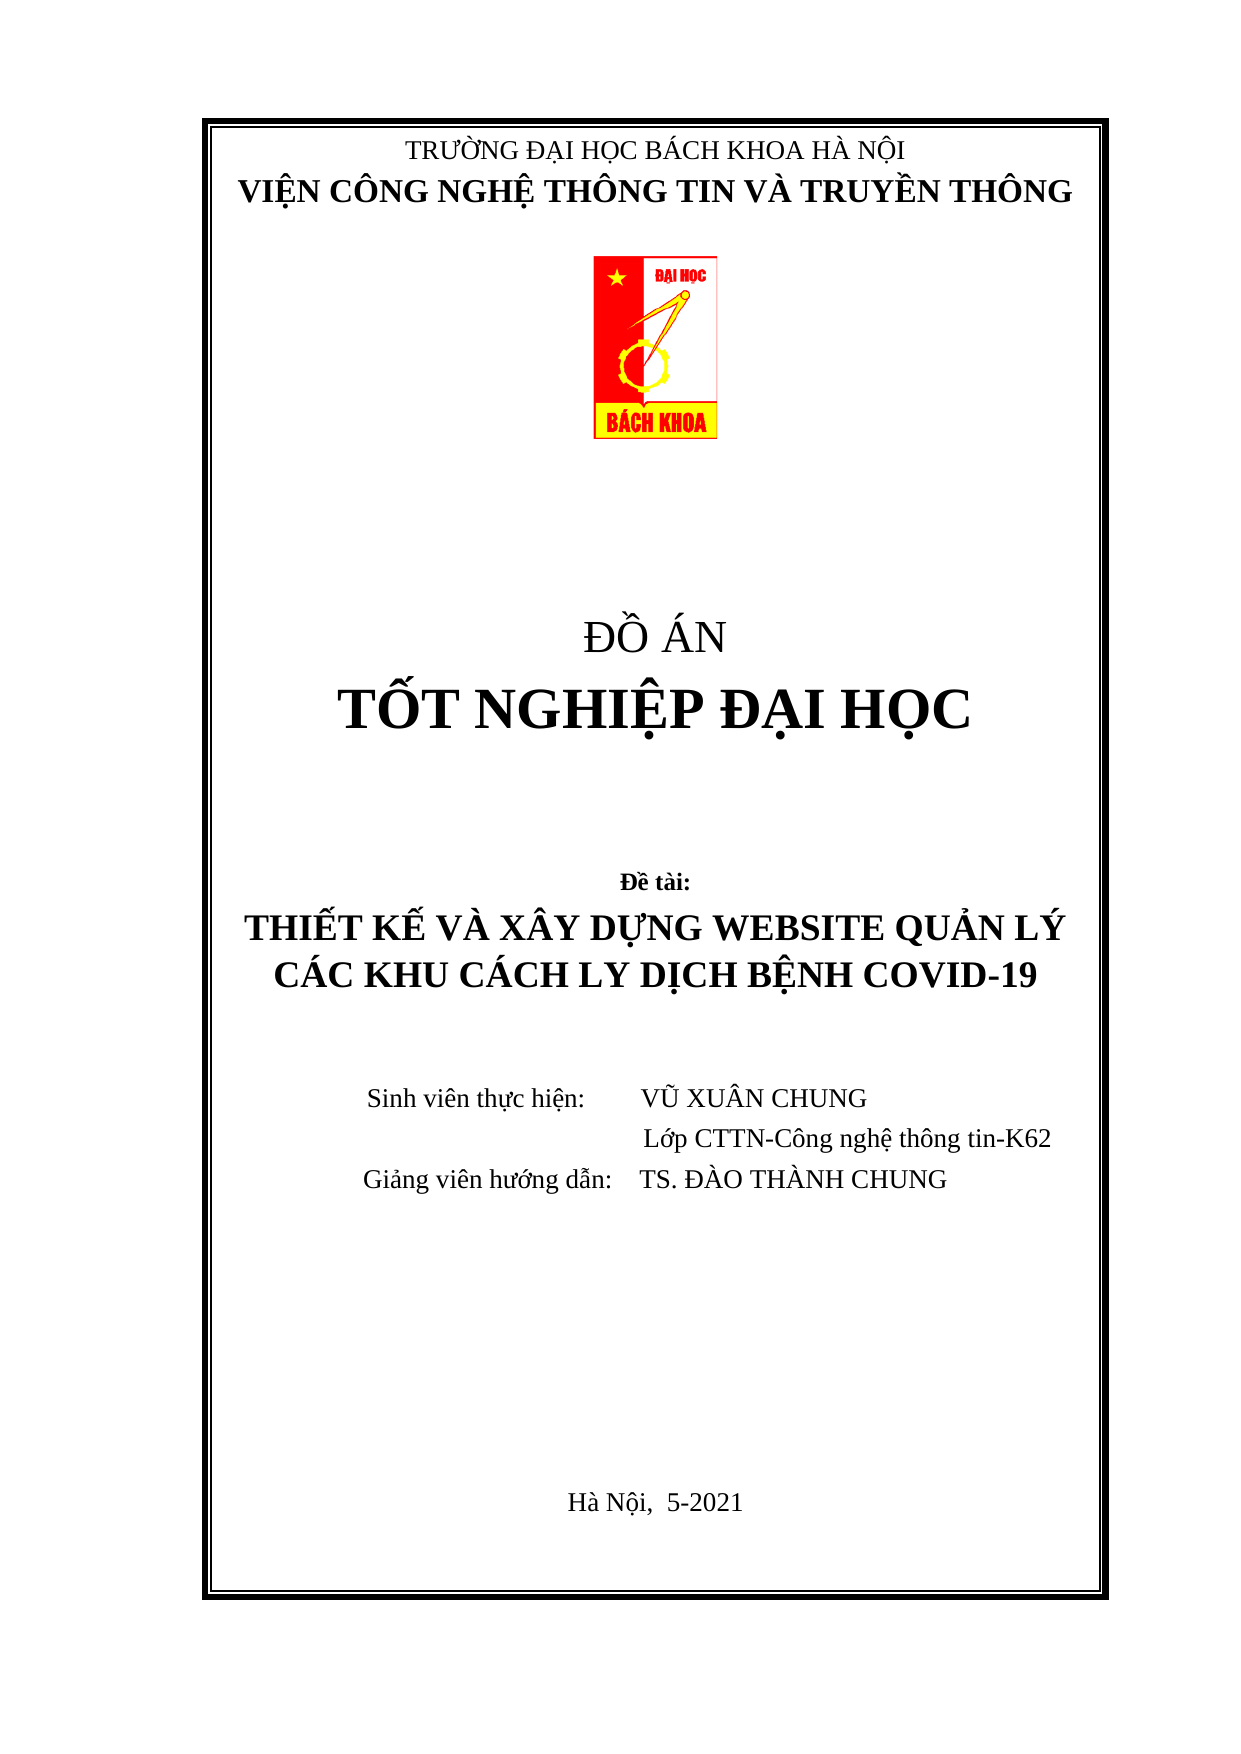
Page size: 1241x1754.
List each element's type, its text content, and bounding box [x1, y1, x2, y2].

picture [593, 256, 718, 439]
table_header TRƯỜNG ĐẠI HỌC BÁCH KHOA HÀ NỘI VIỆN CÔNG NGHỆ THÔNG TIN VÀ TRUYỀN THÔNG ĐỒ ÁN TỐT NGHIỆP ĐẠI HỌC Đề tài: THIẾT KẾ VÀ XÂY DỰNG WEBSITE QUẢN LÝ CÁC KHU CÁCH LY DỊCH BỆNH COVID-19 Sinh viên thực hiện: VŨ XUÂN CHUNG Lớp CTTN-Công nghệ thông tin-K62 Giảng viên hướng dẫn: TS. ĐÀO THÀNH CHUNG Hà Nội, 5-2021 [212, 128, 1099, 1590]
